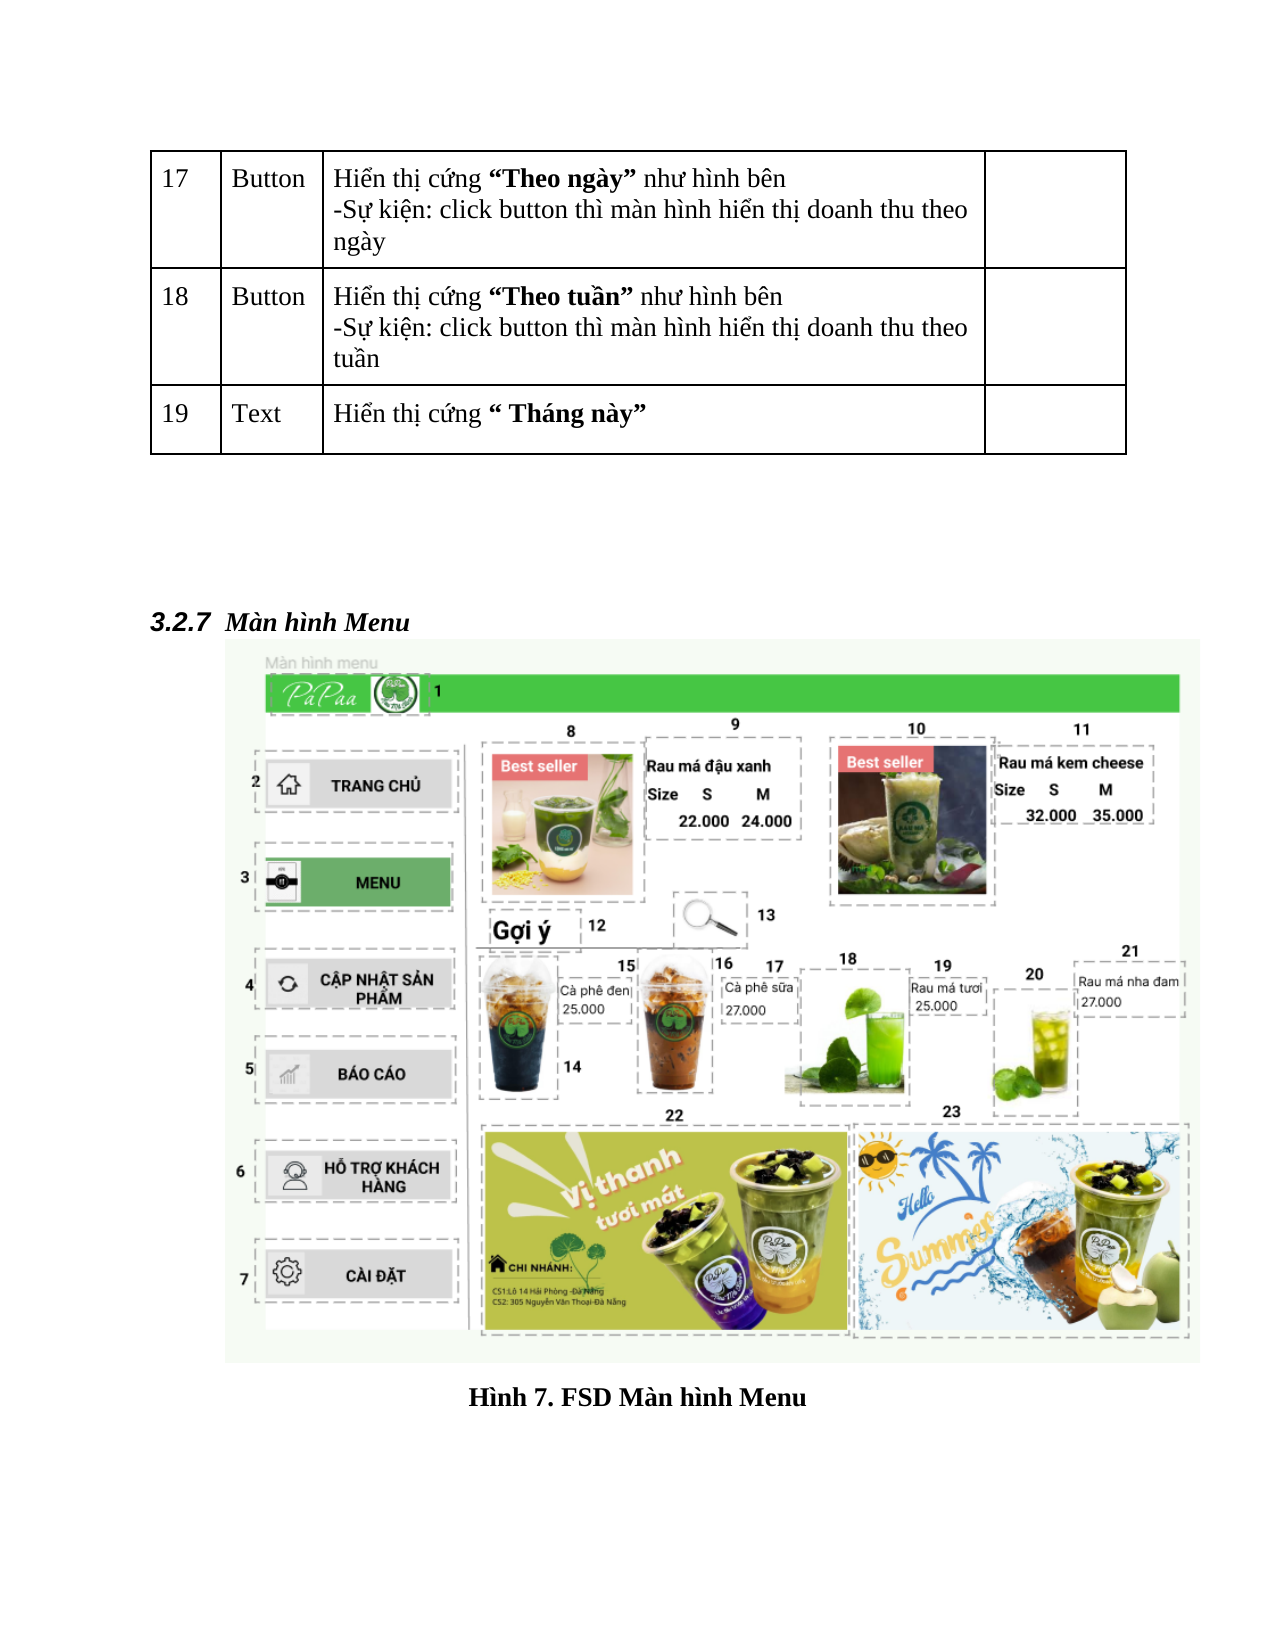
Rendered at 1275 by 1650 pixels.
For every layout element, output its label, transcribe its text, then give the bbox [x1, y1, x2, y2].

text Hình 7. FSD Màn hình Menu [150, 1382, 1125, 1413]
table_cell 18 [152, 269, 220, 384]
table_cell Hiển thị cứng “Theo tuần” như hình bên -Sự kiện: click button thì màn hình hiển thị doanh thu theo tuần [324, 269, 984, 384]
table_cell Text [222, 386, 322, 453]
picture [225, 639, 1200, 1363]
subtitle Màn hình Menu [150, 606, 1125, 637]
table_cell [986, 386, 1125, 453]
table_cell [986, 152, 1125, 267]
table_cell Button [222, 152, 322, 267]
table_cell 19 [152, 386, 220, 453]
table_cell Hiển thị cứng “ Tháng này” [324, 386, 984, 453]
table_cell [986, 269, 1125, 384]
table_cell Button [222, 269, 322, 384]
table_cell Hiển thị cứng “Theo ngày” như hình bên -Sự kiện: click button thì màn hình hiển thị doanh thu theo ngày [324, 152, 984, 267]
table_cell 17 [152, 152, 220, 267]
